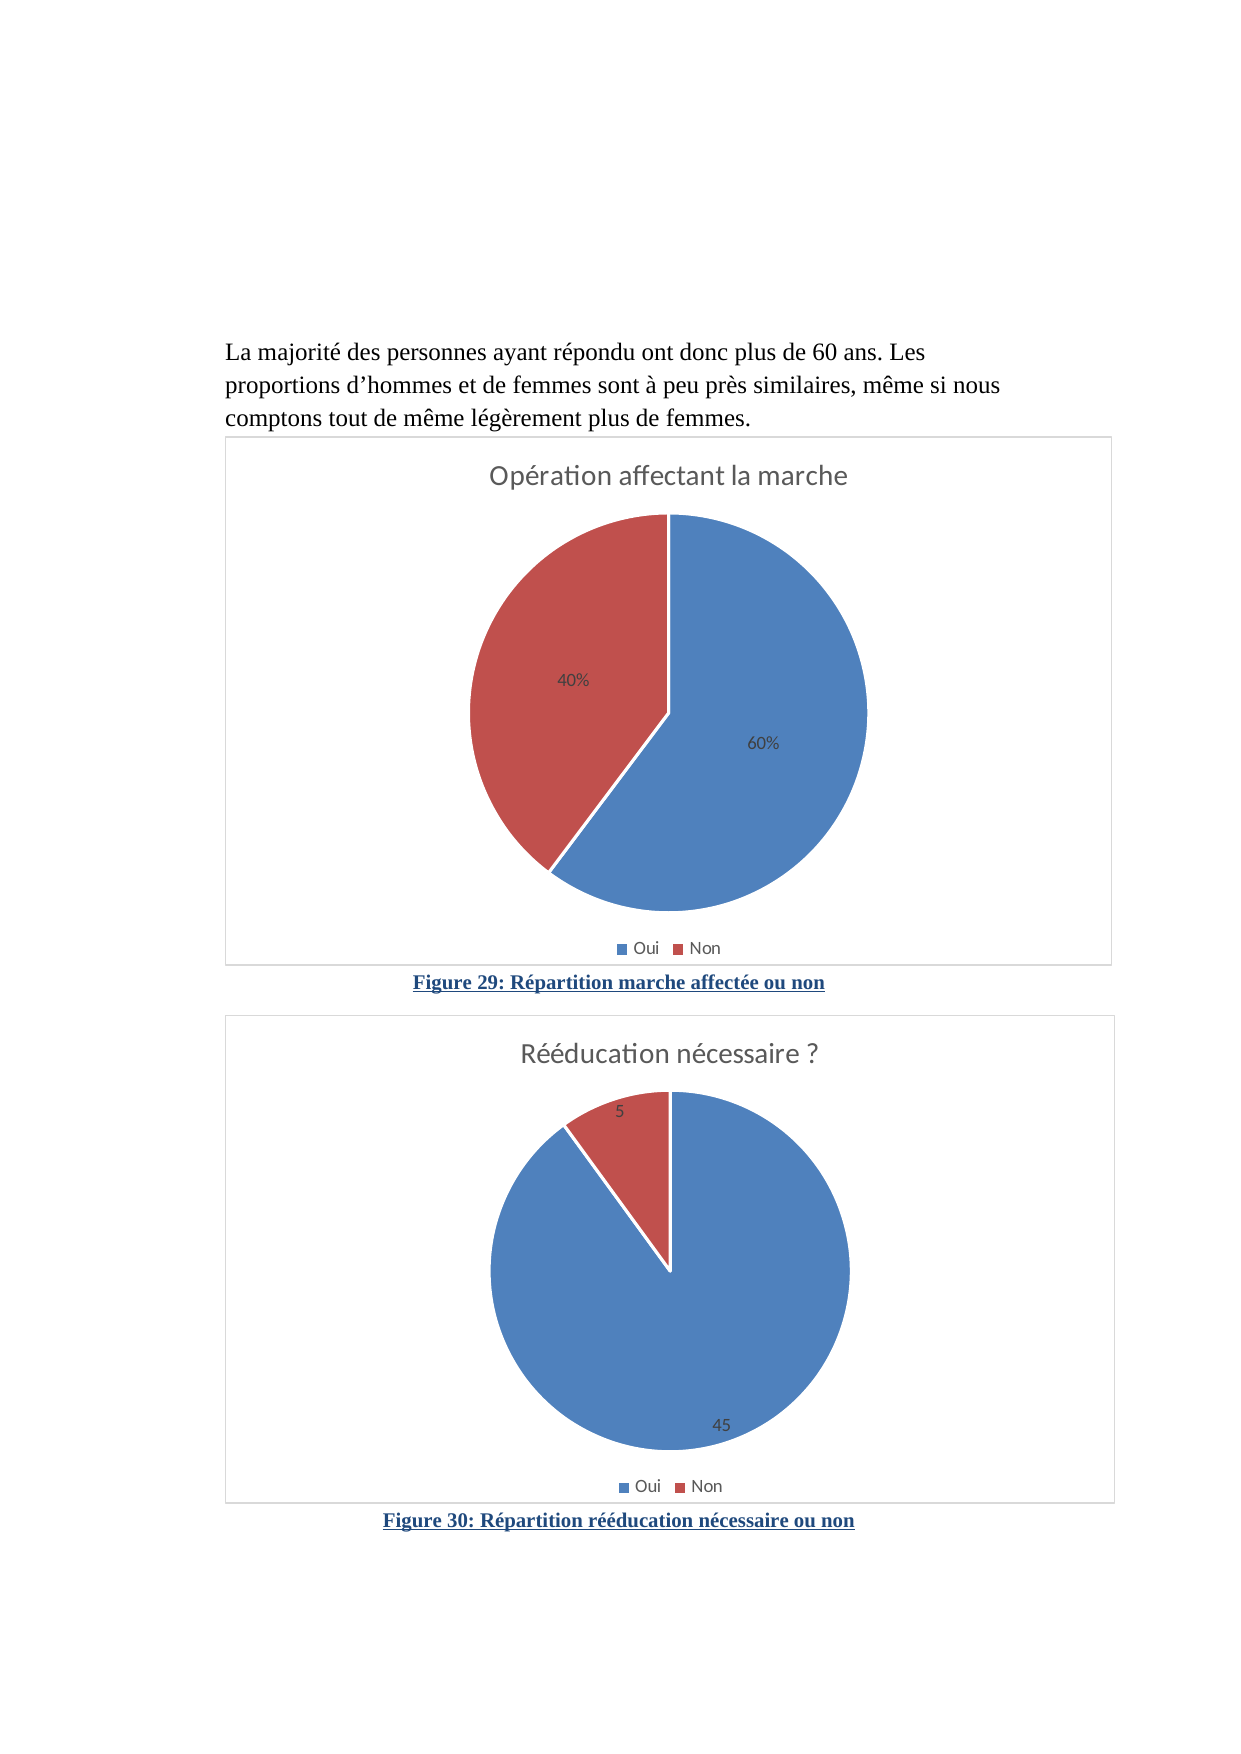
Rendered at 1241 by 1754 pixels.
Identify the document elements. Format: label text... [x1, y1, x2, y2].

text Figure 29: Répartition marche affectée ou non [225, 970, 1012, 994]
text Figure 30: Répartition rééducation nécessaire ou non [225, 1508, 1012, 1532]
text La majorité des personnes ayant répondu ont donc plus de 60 ans. Les proportions d’hommes et de femmes sont à peu près similaires, même si nous comptons tout de même légèrement plus de femmes. [225, 337, 1012, 432]
